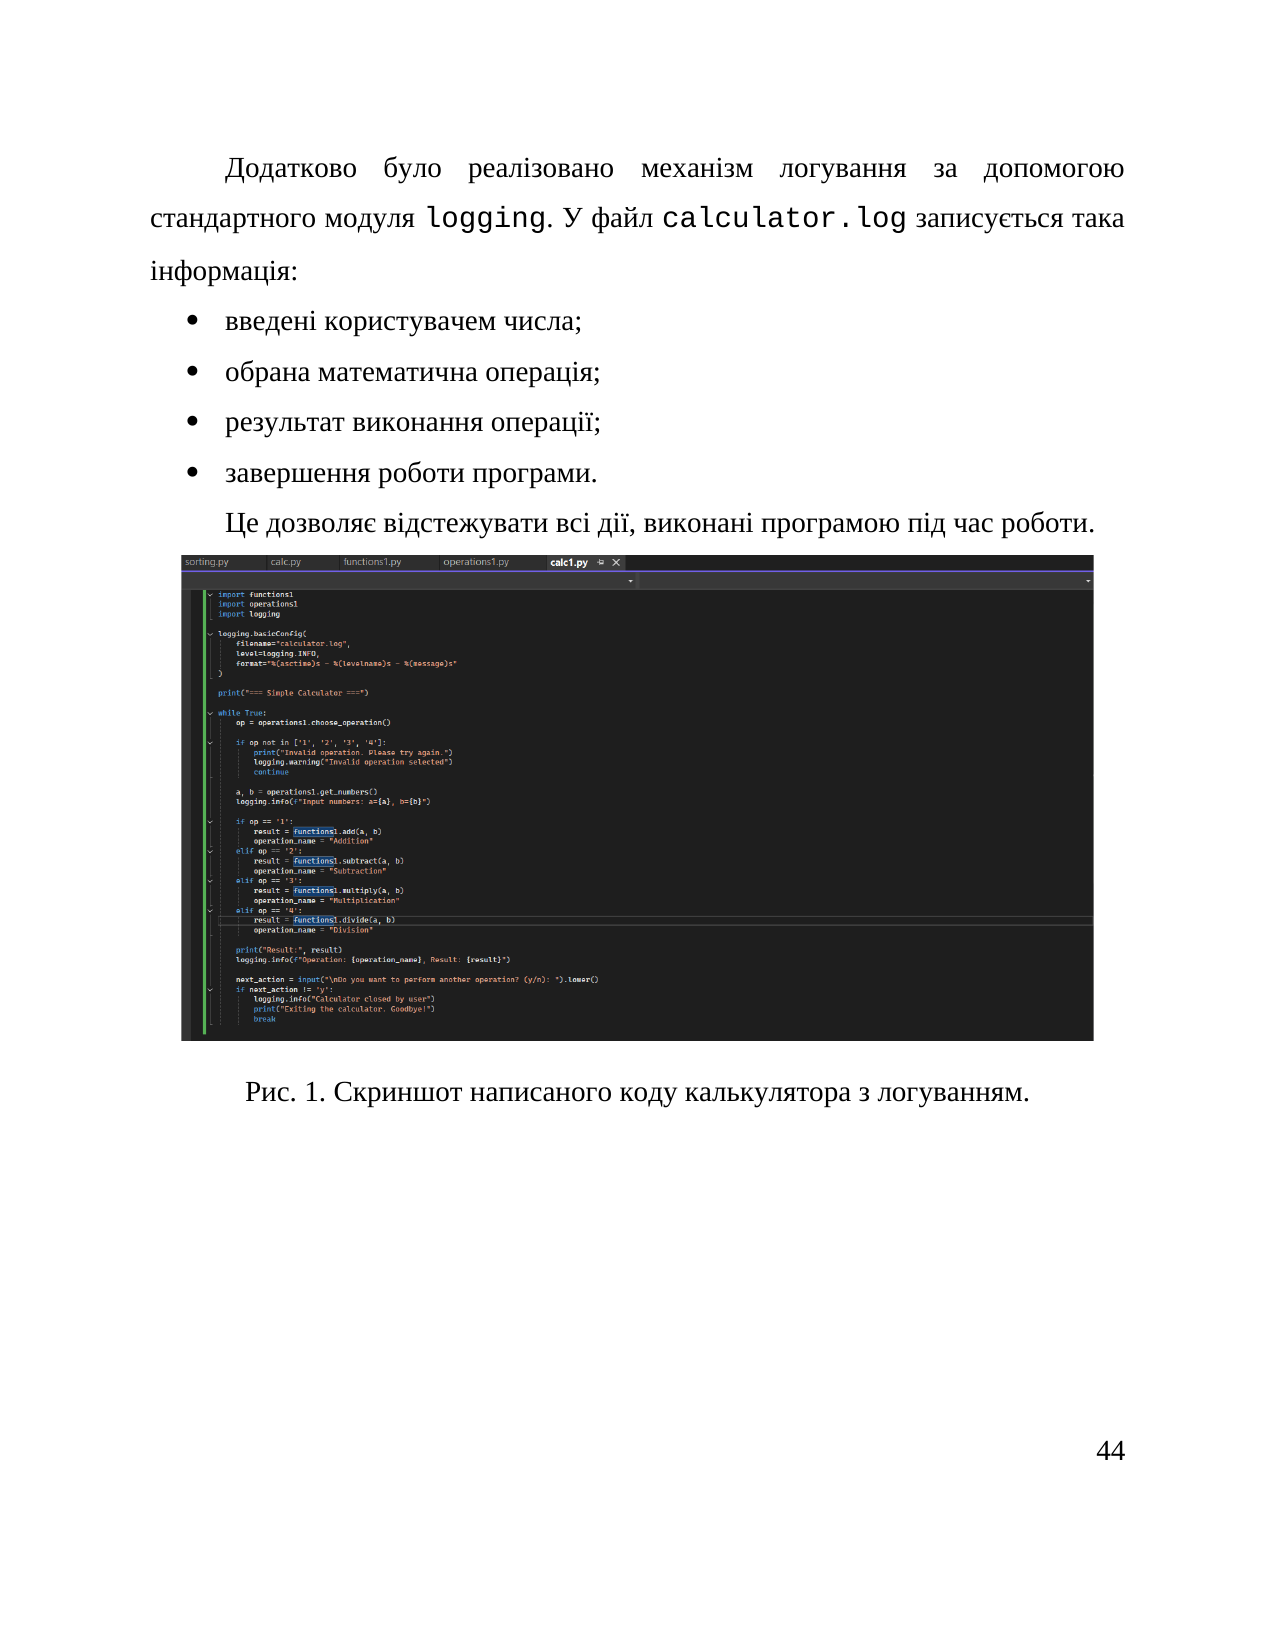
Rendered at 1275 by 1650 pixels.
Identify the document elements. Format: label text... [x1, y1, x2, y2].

list завершення роботи програми. [187, 455, 1125, 488]
text Це дозволяє відстежувати всі дії, виконані програмою під час роботи. [150, 505, 1125, 539]
list введені користувачем числа; [187, 303, 1125, 337]
text Додатково було реалізовано механізм логування за допомогою стандартного модуля logging. У файл calculator.log записується така інформація: [150, 150, 1125, 287]
list обрана математична операція; [187, 354, 1125, 387]
list результат виконання операції; [187, 404, 1125, 438]
picture [181, 555, 1094, 1041]
